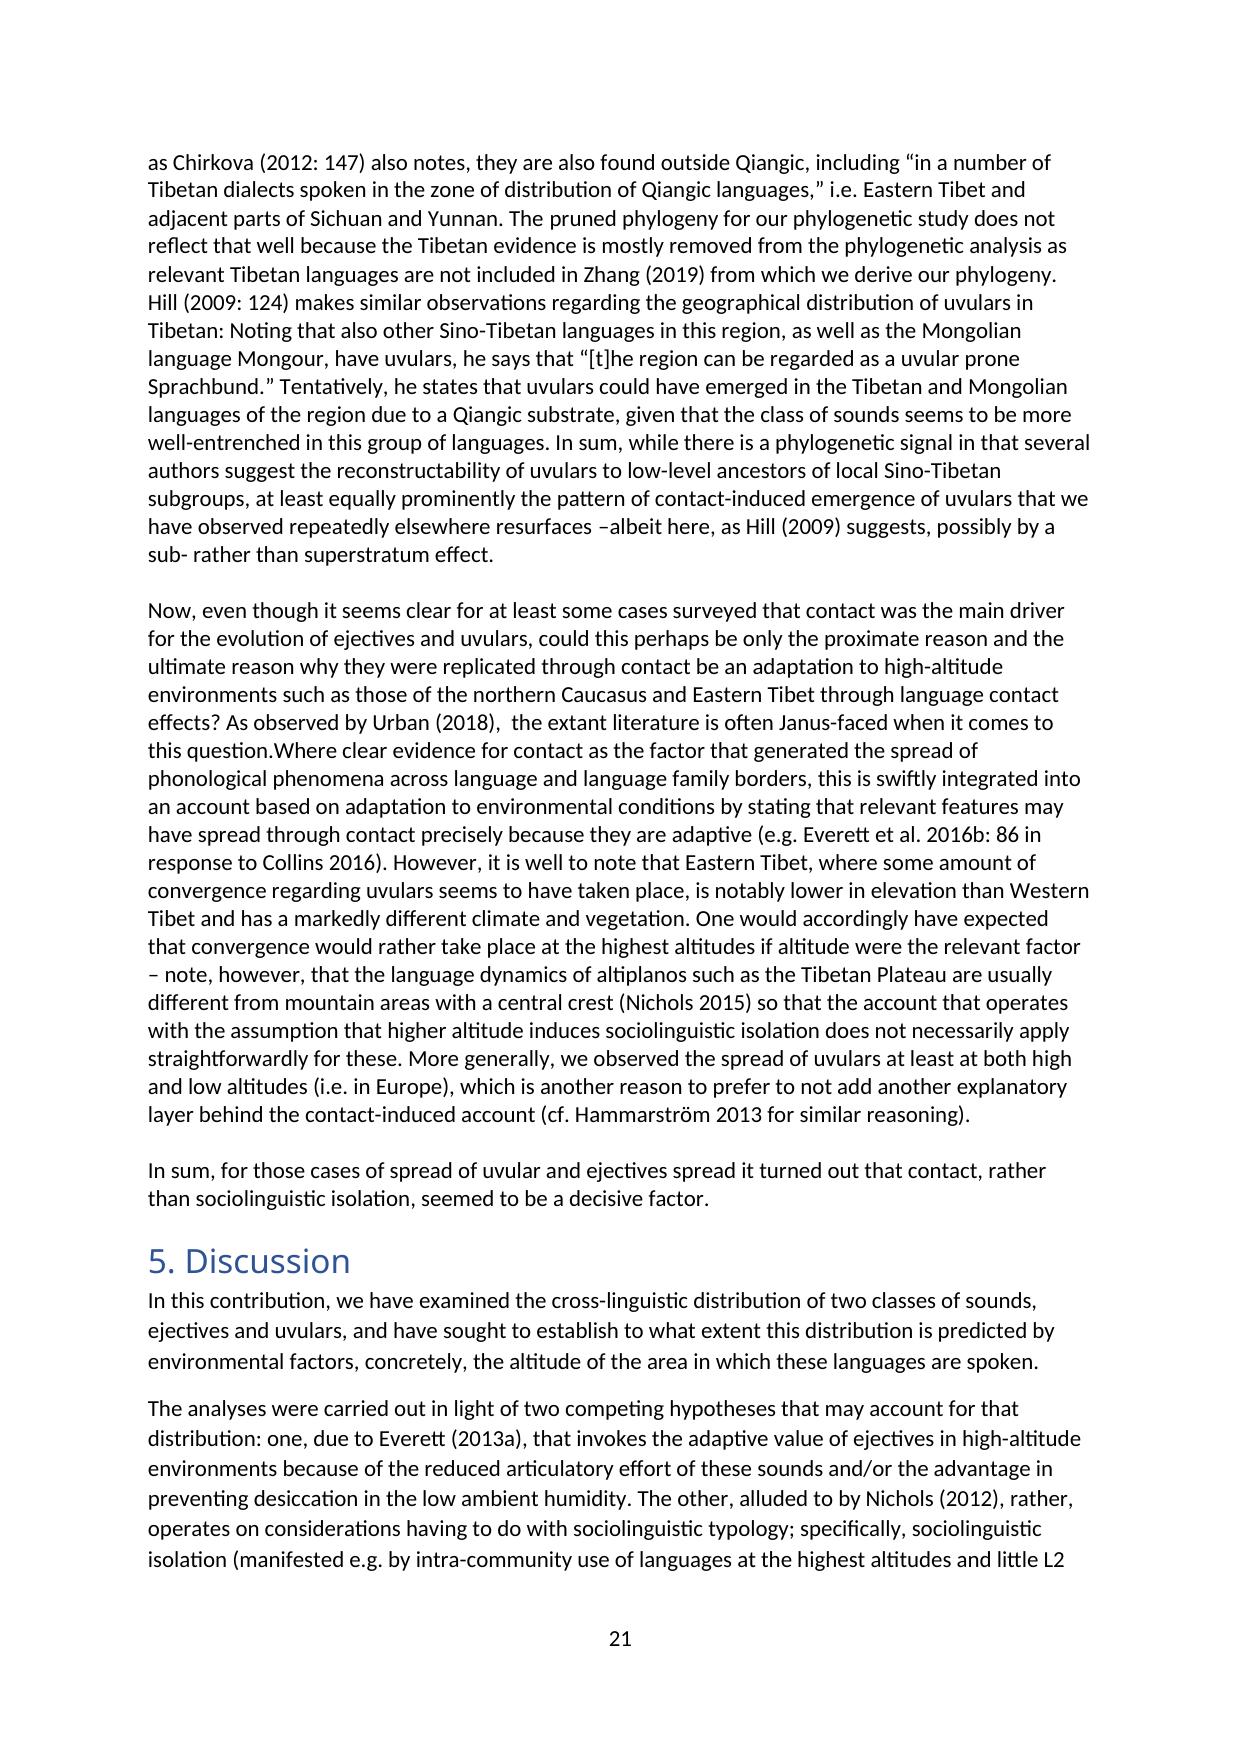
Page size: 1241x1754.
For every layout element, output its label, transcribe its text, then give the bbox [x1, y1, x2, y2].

text In this contribution, we have examined the cross-linguistic distribution of two classes of sounds, ejectives and uvulars, and have sought to establish to what extent this distribution is predicted by environmental factors, concretely, the altitude of the area in which these languages are spoken. [148, 1286, 1093, 1375]
text In sum, for those cases of spread of uvular and ejectives spread it turned out that contact, rather than sociolinguistic isolation, seemed to be a decisive factor. [148, 1156, 1093, 1212]
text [148, 1394, 1093, 1573]
text Now, even though it seems clear for at least some cases surveyed that contact was the main driver for the evolution of ejectives and uvulars, could this perhaps be only the proximate reason and the ultimate reason why they were replicated through contact be an adaptation to high-altitude environments such as those of the northern Caucasus and Eastern Tibet through language contact effects? As observed by Urban (2018), the extant literature is often Janus-faced when it comes to this question.Where clear evidence for contact as the factor that generated the spread of phonological phenomena across language and language family borders, this is swiftly integrated into an account based on adaptation to environmental conditions by stating that relevant features may have spread through contact precisely because they are adaptive (e.g. Everett et al. 2016b: 86 in response to Collins 2016). However, it is well to note that Eastern Tibet, where some amount of convergence regarding uvulars seems to have taken place, is notably lower in elevation than Western Tibet and has a markedly different climate and vegetation. One would accordingly have expected that convergence would rather take place at the highest altitudes if altitude were the relevant factor – note, however, that the language dynamics of altiplanos such as the Tibetan Plateau are usually different from mountain areas with a central crest (Nichols 2015) so that the account that operates with the assumption that higher altitude induces sociolinguistic isolation does not necessarily apply straightforwardly for these. More generally, we observed the spread of uvulars at least at both high and low altitudes (i.e. in Europe), which is another reason to prefer to not add another explanatory layer behind the contact-induced account (cf. Hammarström 2013 for similar reasoning). [148, 596, 1093, 1128]
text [148, 148, 1093, 568]
subtitle 5. Discussion [148, 1237, 1093, 1283]
